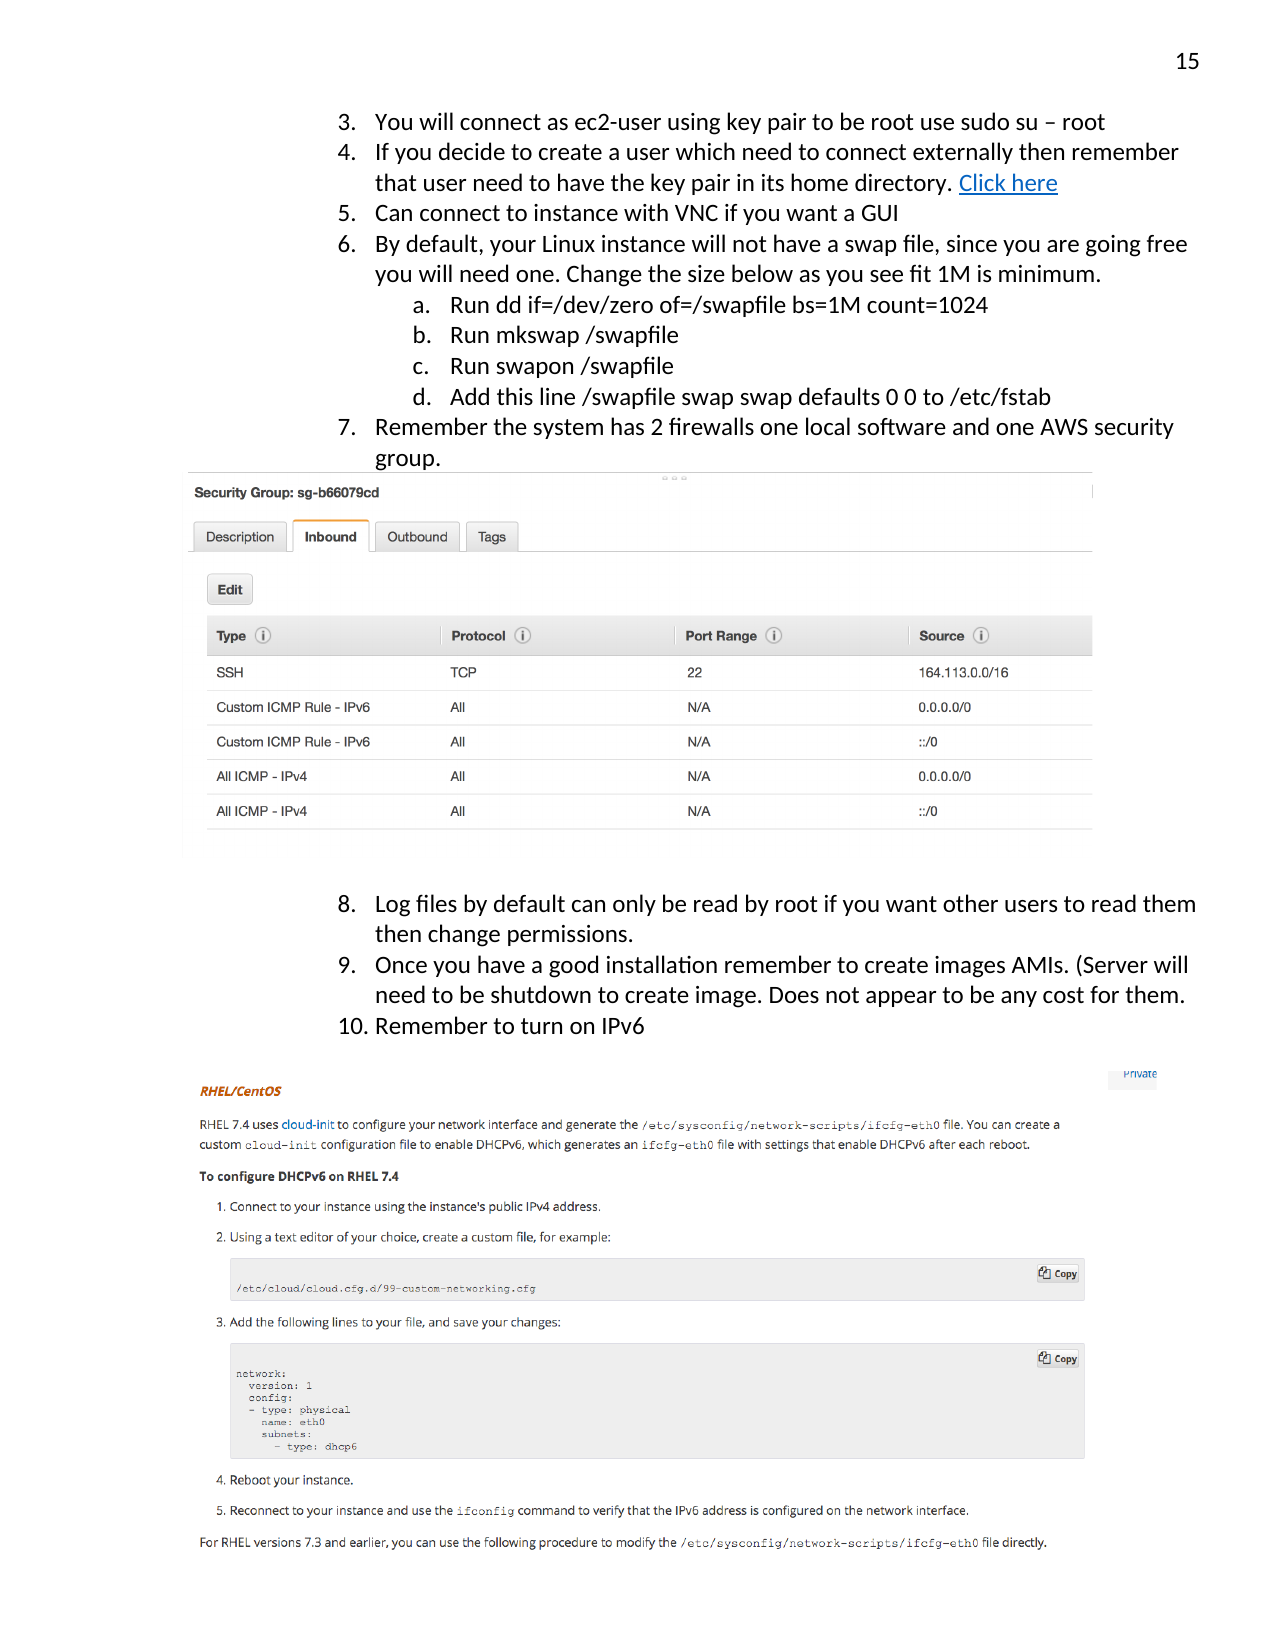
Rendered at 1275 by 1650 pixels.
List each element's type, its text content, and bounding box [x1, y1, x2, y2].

list You will connect as ec2-user using key pair to be root use sudo su – root [337, 106, 1200, 137]
list Run swapon /swapfile [412, 350, 1200, 381]
list Once you have a good installation remember to create images AMIs. (Server will need to be shutdown to create image. Does not appear to be any cost for them. [337, 949, 1200, 1010]
list By default, your Linux instance will not have a swap file, since you are going free you will need one. Change the size below as you see fit 1M is minimum. [337, 228, 1200, 289]
picture [193, 1071, 1157, 1560]
list Add this line /swapfile swap swap defaults 0 0 to /etc/fstab [412, 381, 1200, 411]
list Can connect to instance with VNC if you want a GUI [337, 198, 1200, 228]
list Remember to turn on IPv6 [337, 1010, 1200, 1041]
list If you decide to create a user which need to connect externally then remember that user need to have the key pair in its home directory. Click here [337, 137, 1200, 198]
picture [182, 472, 1093, 858]
list Log files by default can only be read by root if you want other users to read them then change permissions. [337, 888, 1200, 949]
list Run dd if=/dev/zero of=/swapfile bs=1M count=1024 [412, 289, 1200, 320]
list Remember the system has 2 firewalls one local software and one AWS security group. [337, 411, 1200, 472]
list Run mkswap /swapfile [412, 320, 1200, 350]
